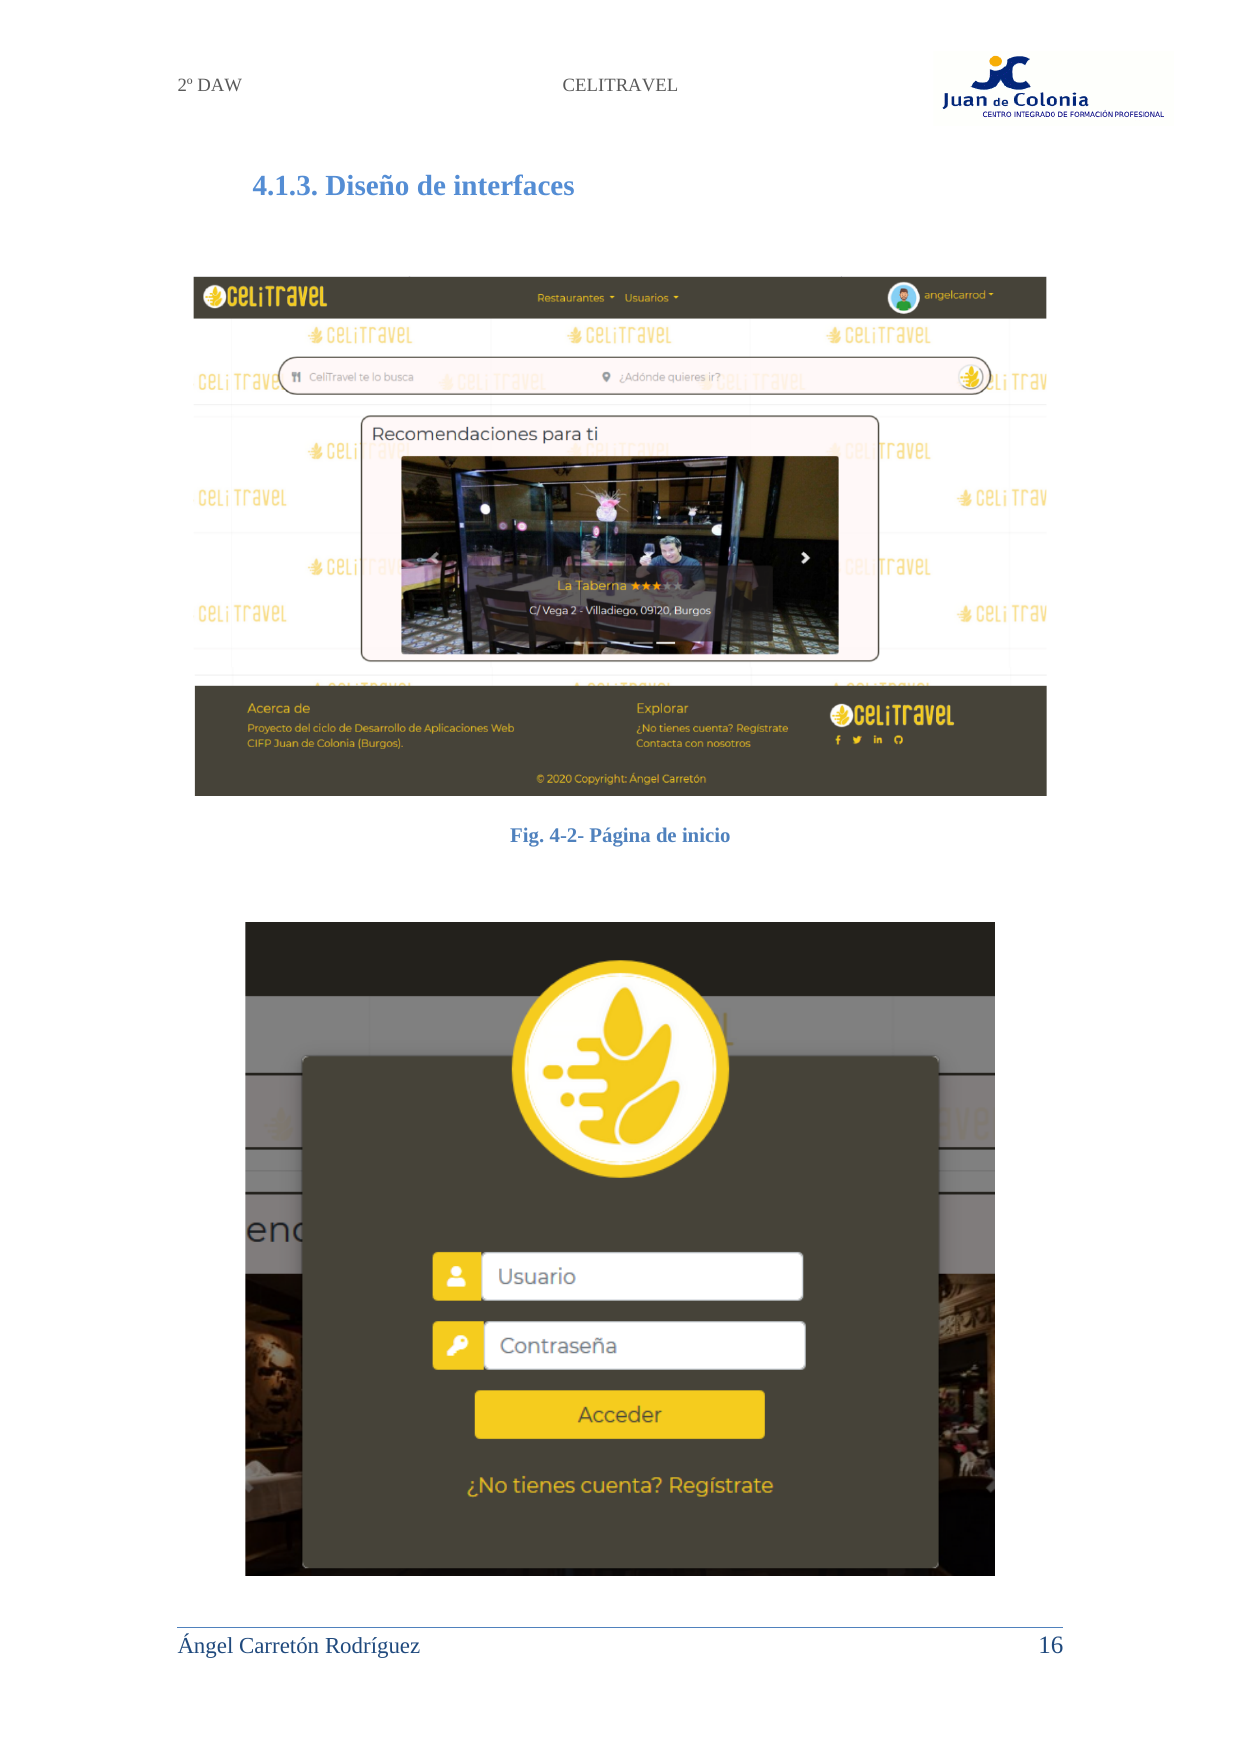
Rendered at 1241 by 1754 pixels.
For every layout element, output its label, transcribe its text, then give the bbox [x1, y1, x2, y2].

picture [193, 276, 1047, 796]
subtitle Diseño de interfaces [252, 168, 1063, 202]
picture [245, 922, 995, 1576]
picture [933, 51, 1175, 126]
